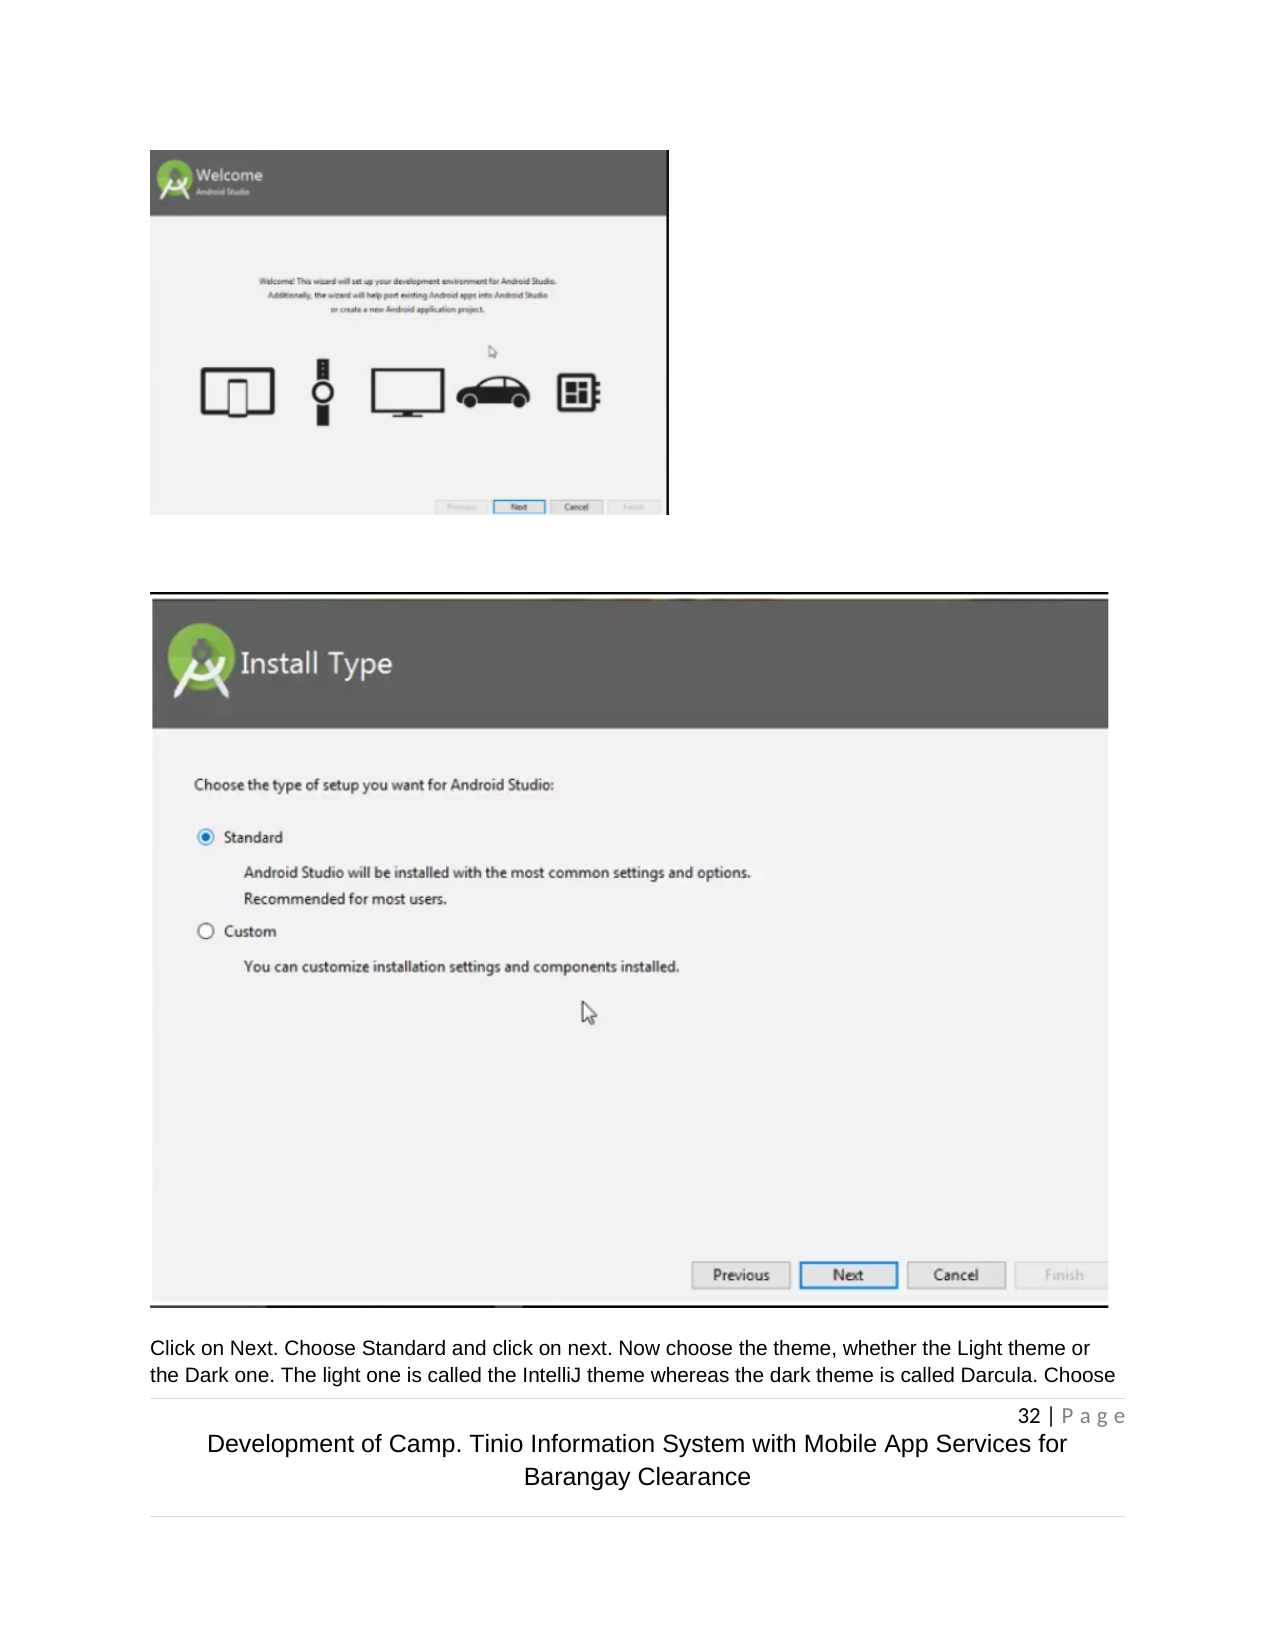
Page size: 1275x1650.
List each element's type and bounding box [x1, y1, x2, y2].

picture [150, 150, 669, 515]
picture [150, 592, 1109, 1308]
text [150, 593, 1125, 1387]
